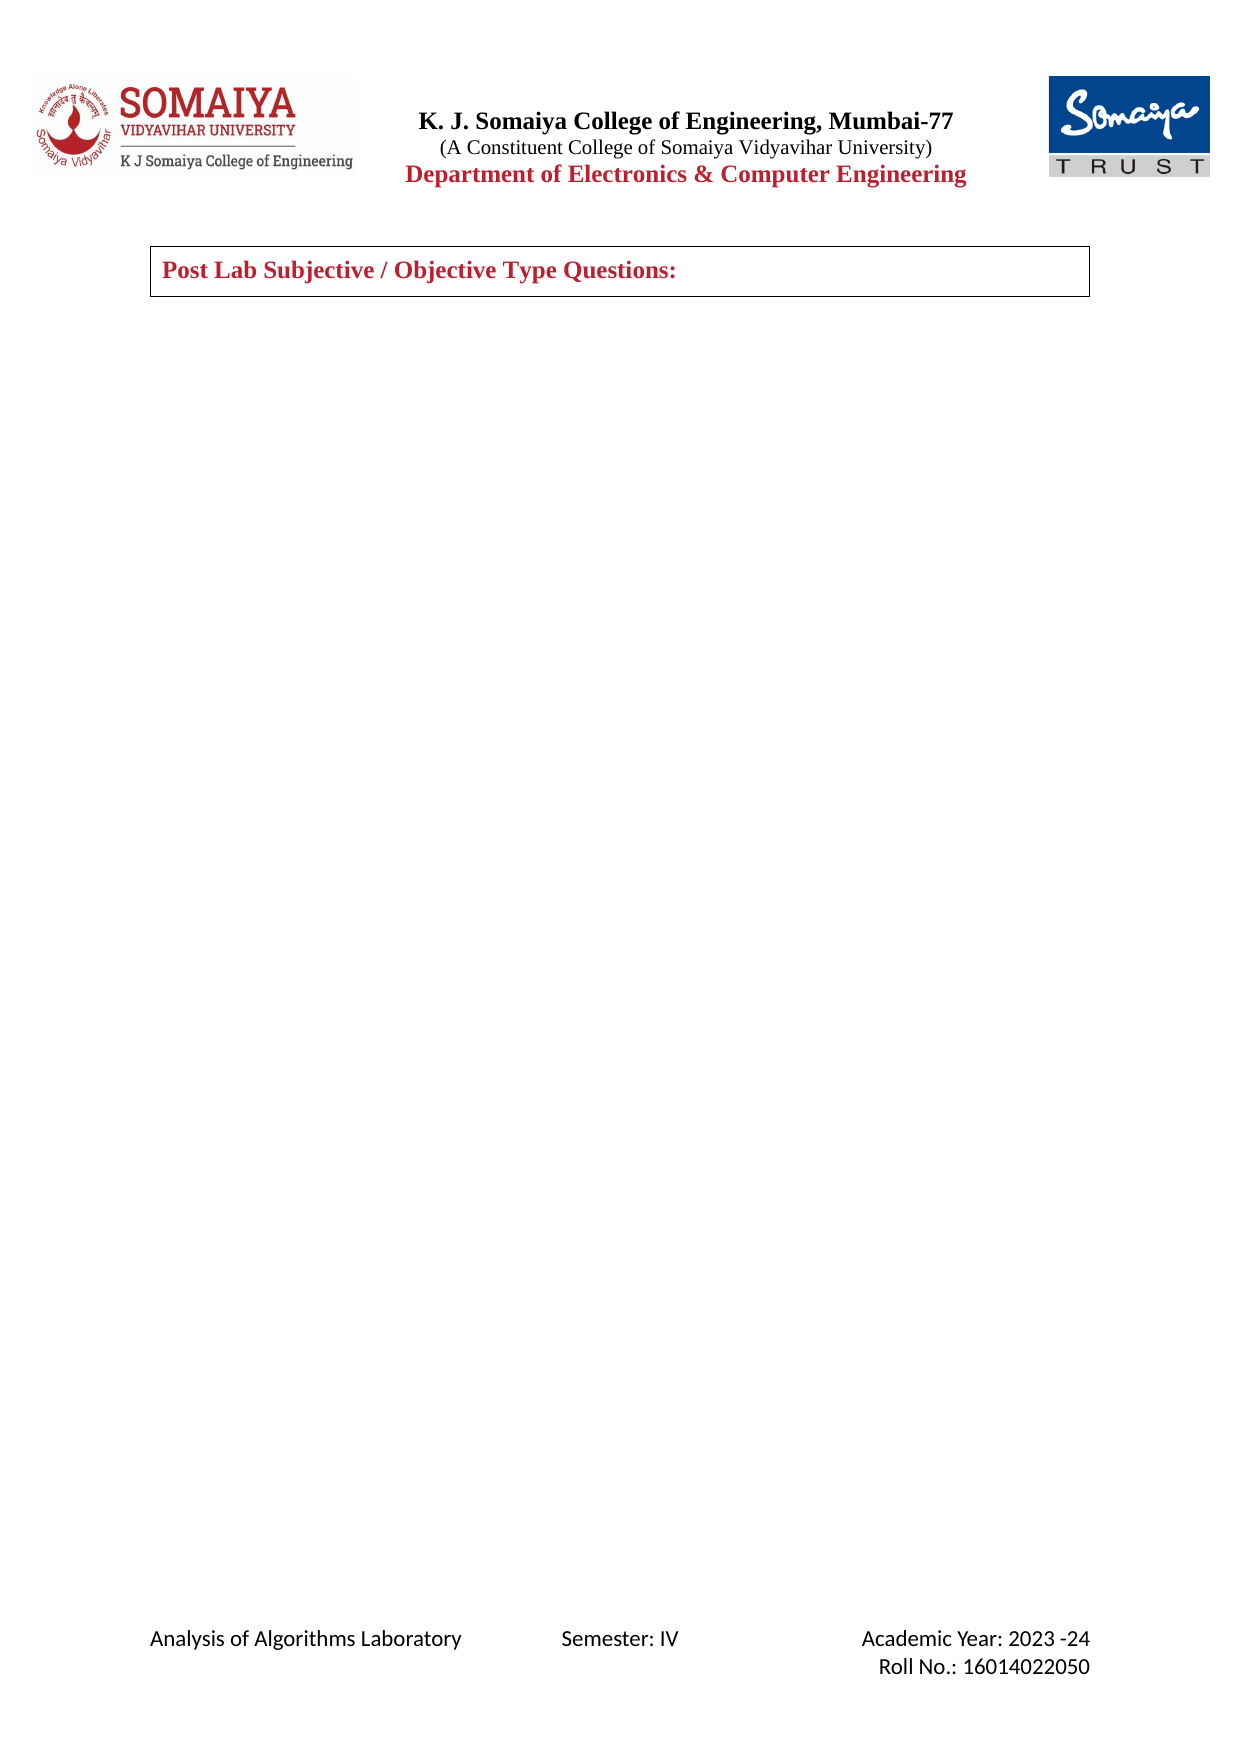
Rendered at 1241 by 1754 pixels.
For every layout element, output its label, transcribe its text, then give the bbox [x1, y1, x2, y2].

table_header Post Lab Subjective / Objective Type Questions: [151, 247, 1089, 296]
picture [31, 76, 356, 177]
picture [1048, 76, 1210, 177]
